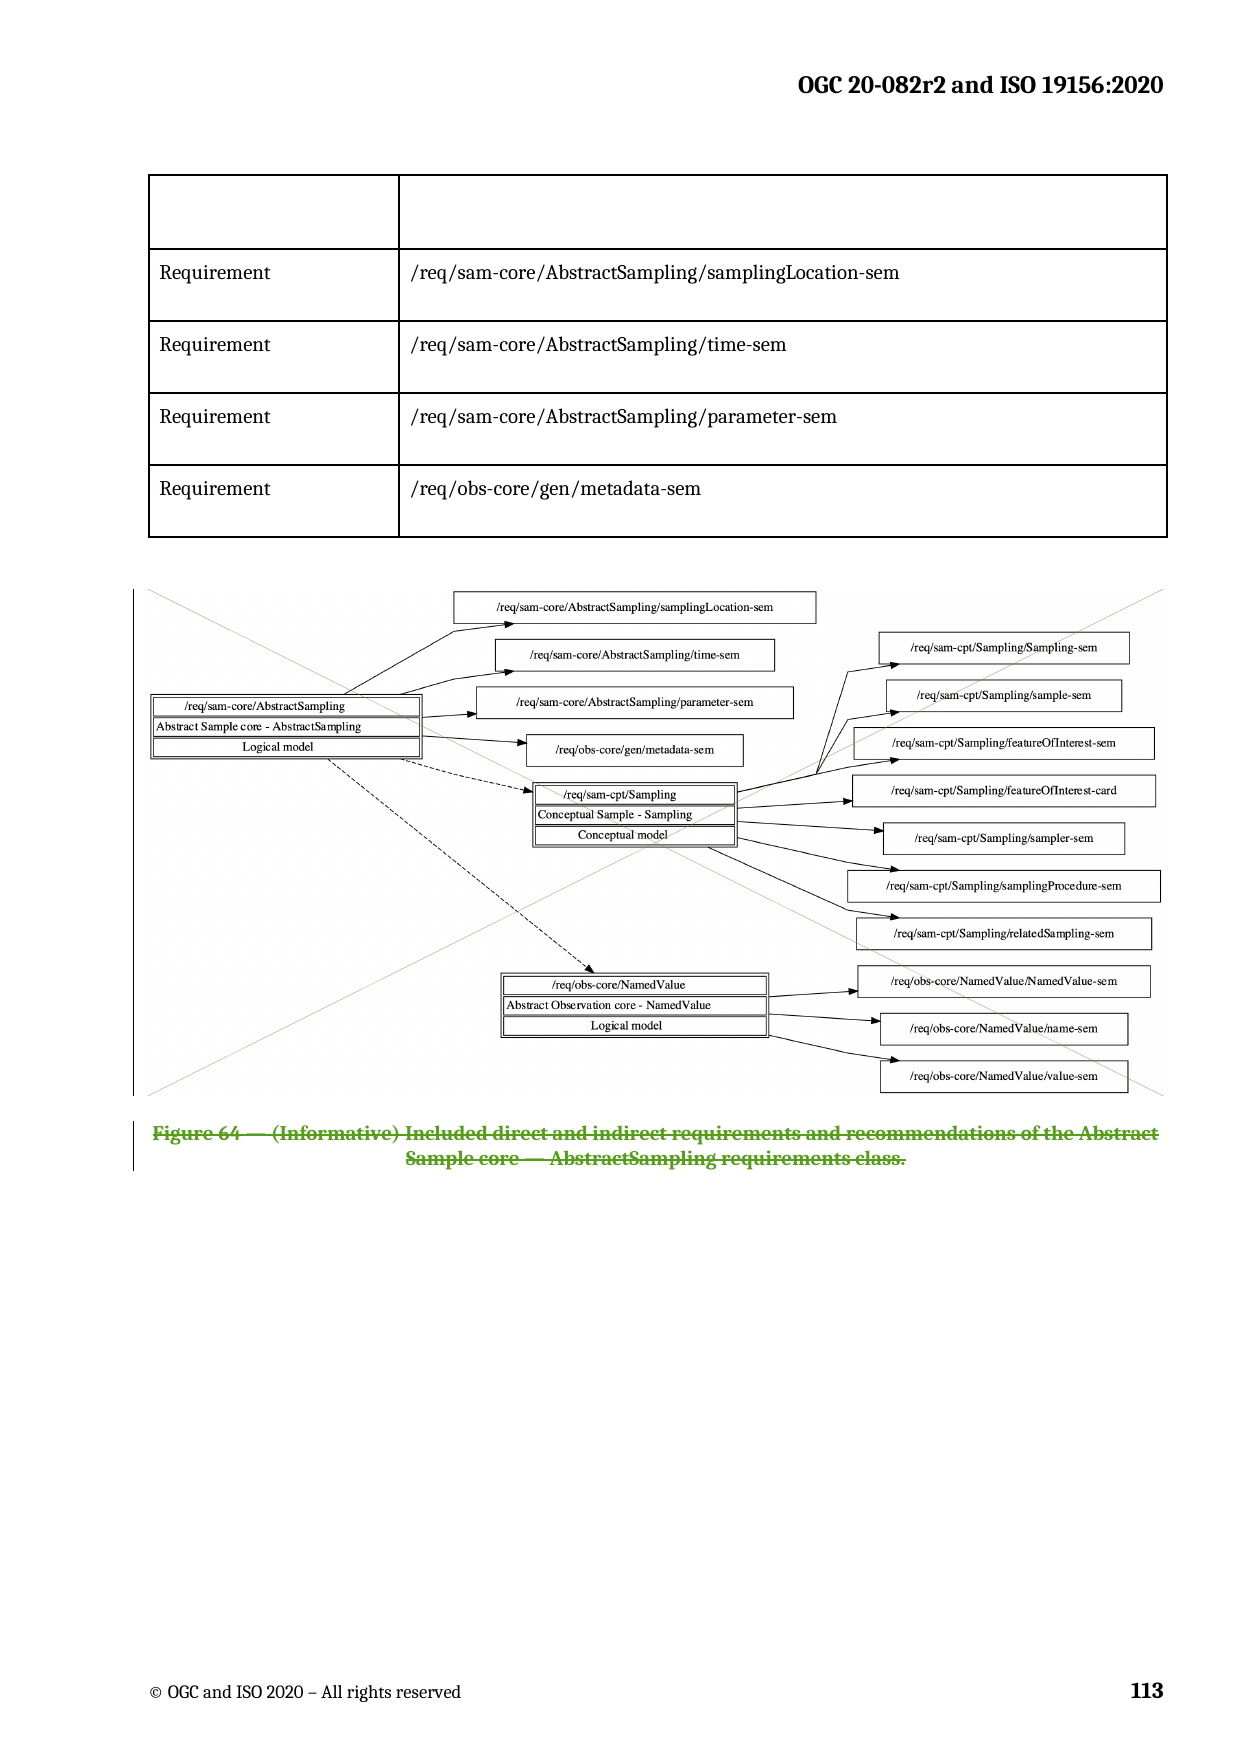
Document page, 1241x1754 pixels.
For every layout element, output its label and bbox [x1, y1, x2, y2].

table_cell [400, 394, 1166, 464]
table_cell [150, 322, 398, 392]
picture [150, 843, 1161, 1096]
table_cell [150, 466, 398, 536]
picture [147, 590, 654, 1095]
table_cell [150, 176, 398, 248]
picture [657, 590, 1164, 1095]
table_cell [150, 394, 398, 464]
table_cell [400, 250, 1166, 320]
picture [150, 589, 1161, 842]
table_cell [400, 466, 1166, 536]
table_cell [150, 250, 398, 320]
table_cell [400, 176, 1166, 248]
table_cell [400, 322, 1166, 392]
